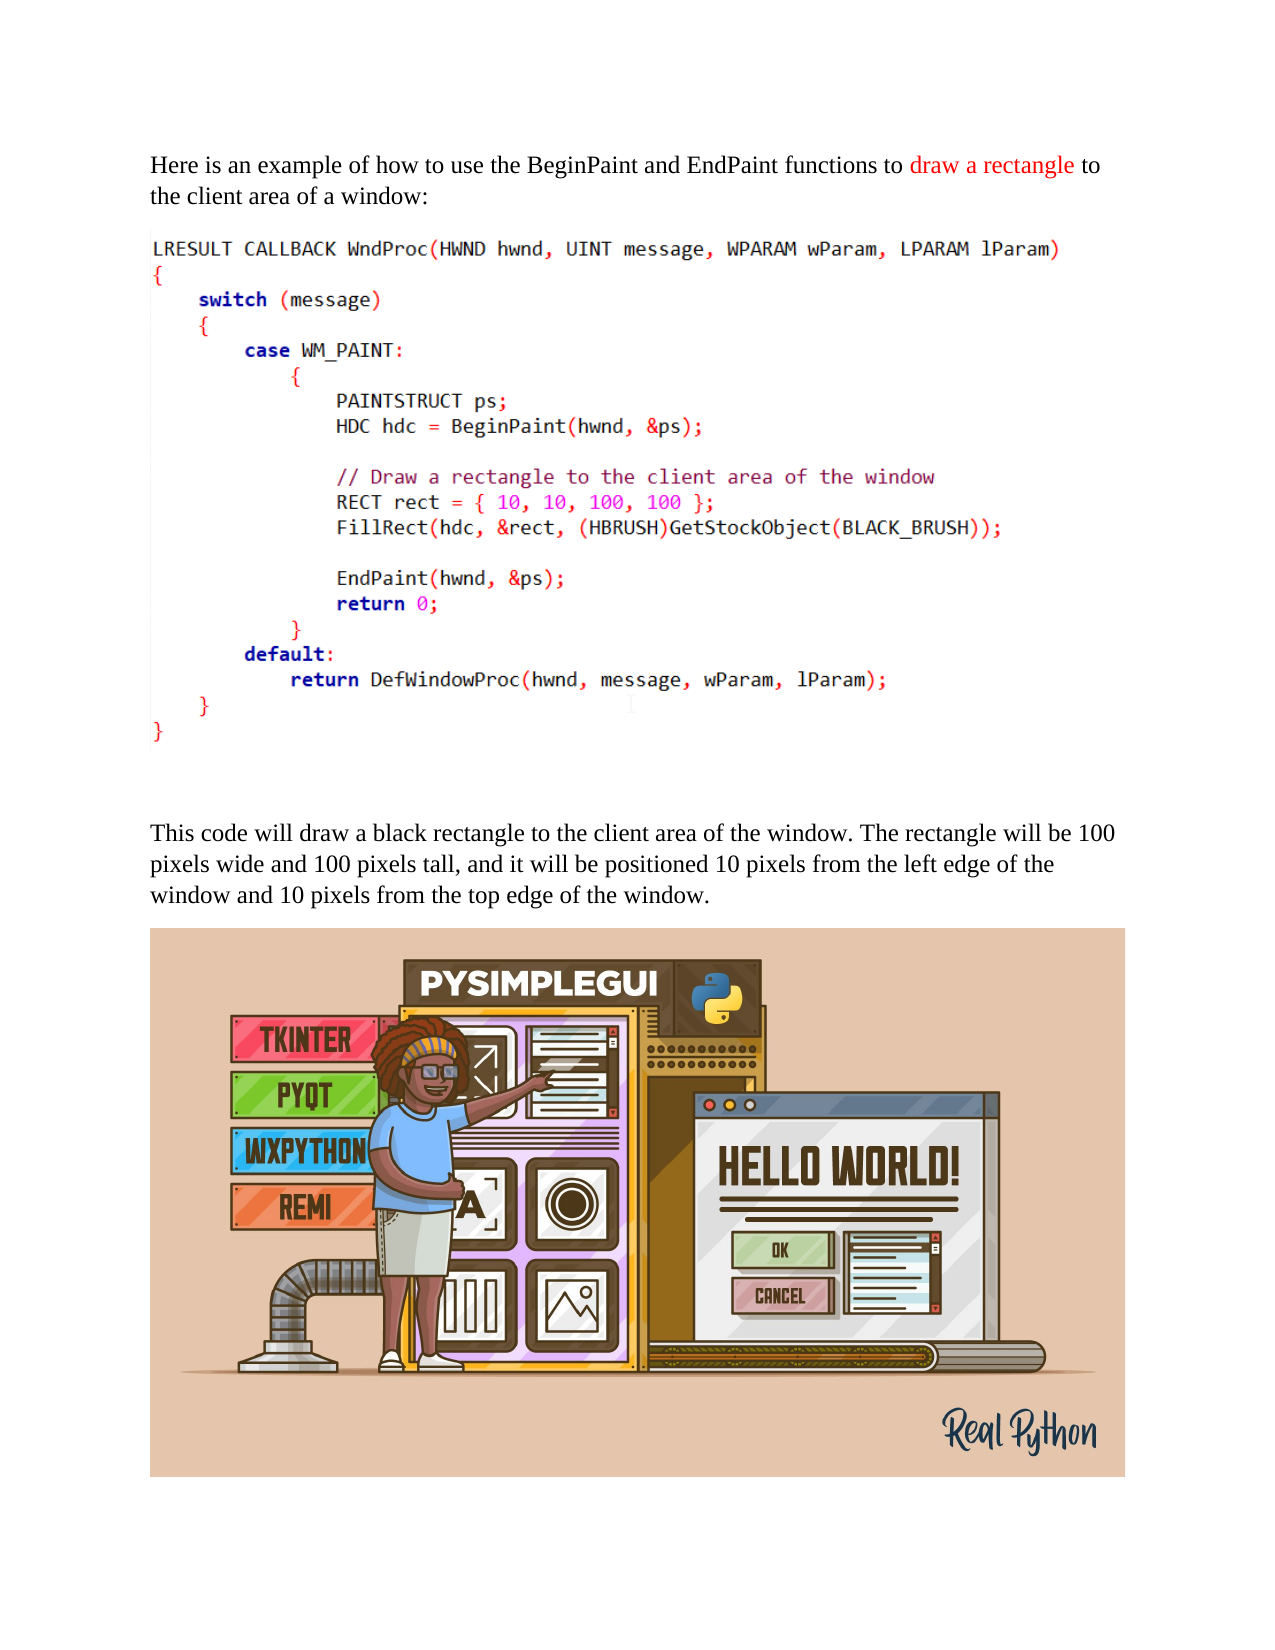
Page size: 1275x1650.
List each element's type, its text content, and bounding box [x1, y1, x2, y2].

picture [150, 228, 1116, 752]
text Here is an example of how to use the BeginPaint and EndPaint functions to draw a rectangle to the client area of a window: [150, 150, 1125, 210]
picture [150, 928, 1125, 1477]
text This code will draw a black rectangle to the client area of the window. The rectangle will be 100 pixels wide and 100 pixels tall, and it will be positioned 10 pixels from the left edge of the window and 10 pixels from the top edge of the window. [150, 818, 1125, 909]
